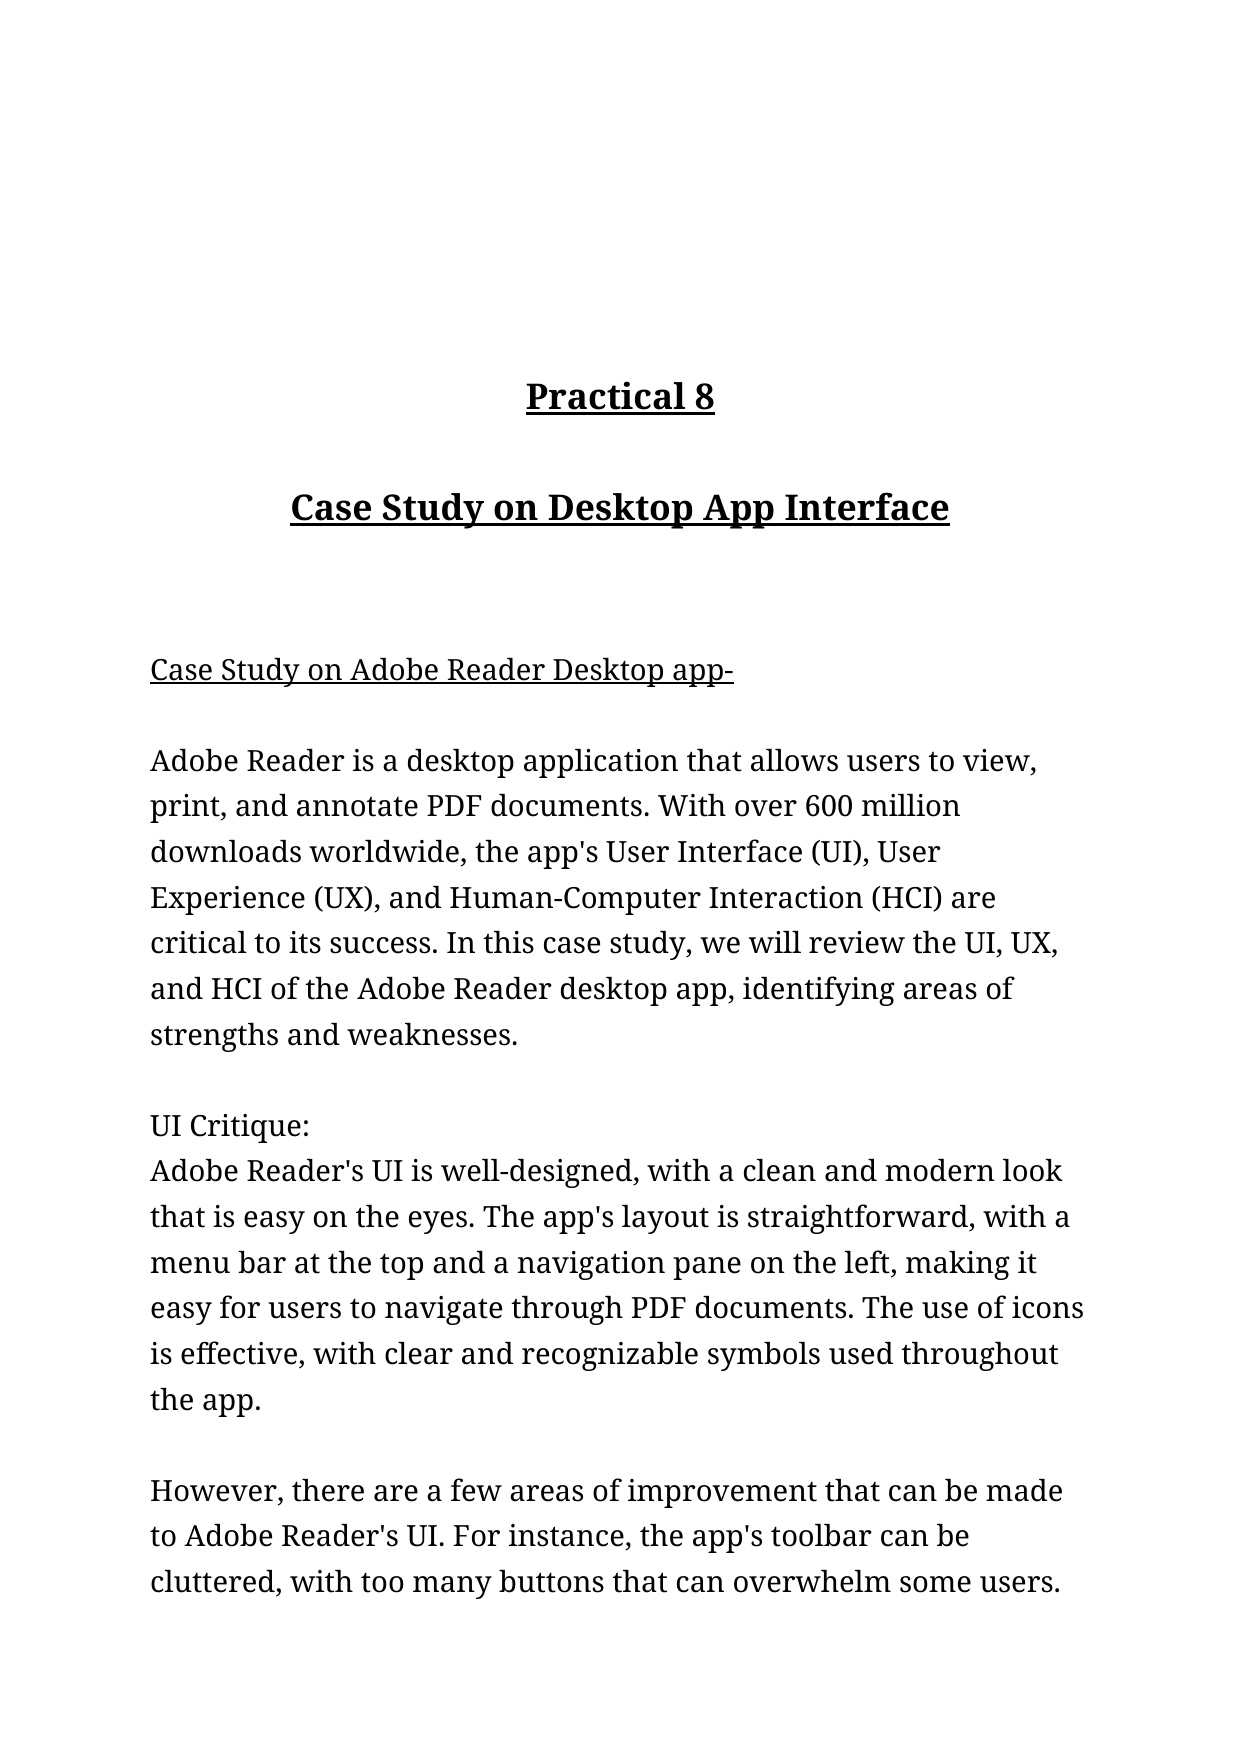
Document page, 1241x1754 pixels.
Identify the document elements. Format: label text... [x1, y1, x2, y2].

text Adobe Reader's UI is well-designed, with a clean and modern look that is easy on the eyes. The app's layout is straightforward, with a menu bar at the top and a navigation pane on the left, making it easy for users to navigate through PDF documents. The use of icons is effective, with clear and recognizable symbols used throughout the app. [150, 1151, 1090, 1418]
text Practical 8 [150, 372, 1090, 420]
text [150, 1470, 1090, 1601]
text Adobe Reader is a desktop application that allows users to view, print, and annotate PDF documents. With over 600 million downloads worldwide, the app's User Interface (UI), User Experience (UX), and Human-Computer Interaction (HCI) are critical to its success. In this case study, we will review the UI, UX, and HCI of the Adobe Reader desktop app, identifying areas of strengths and weaknesses. [150, 740, 1090, 1053]
text UI Critique: [150, 1105, 1090, 1145]
text Case Study on Adobe Reader Desktop app- [150, 649, 1090, 688]
text Case Study on Desktop App Interface [150, 482, 1090, 531]
